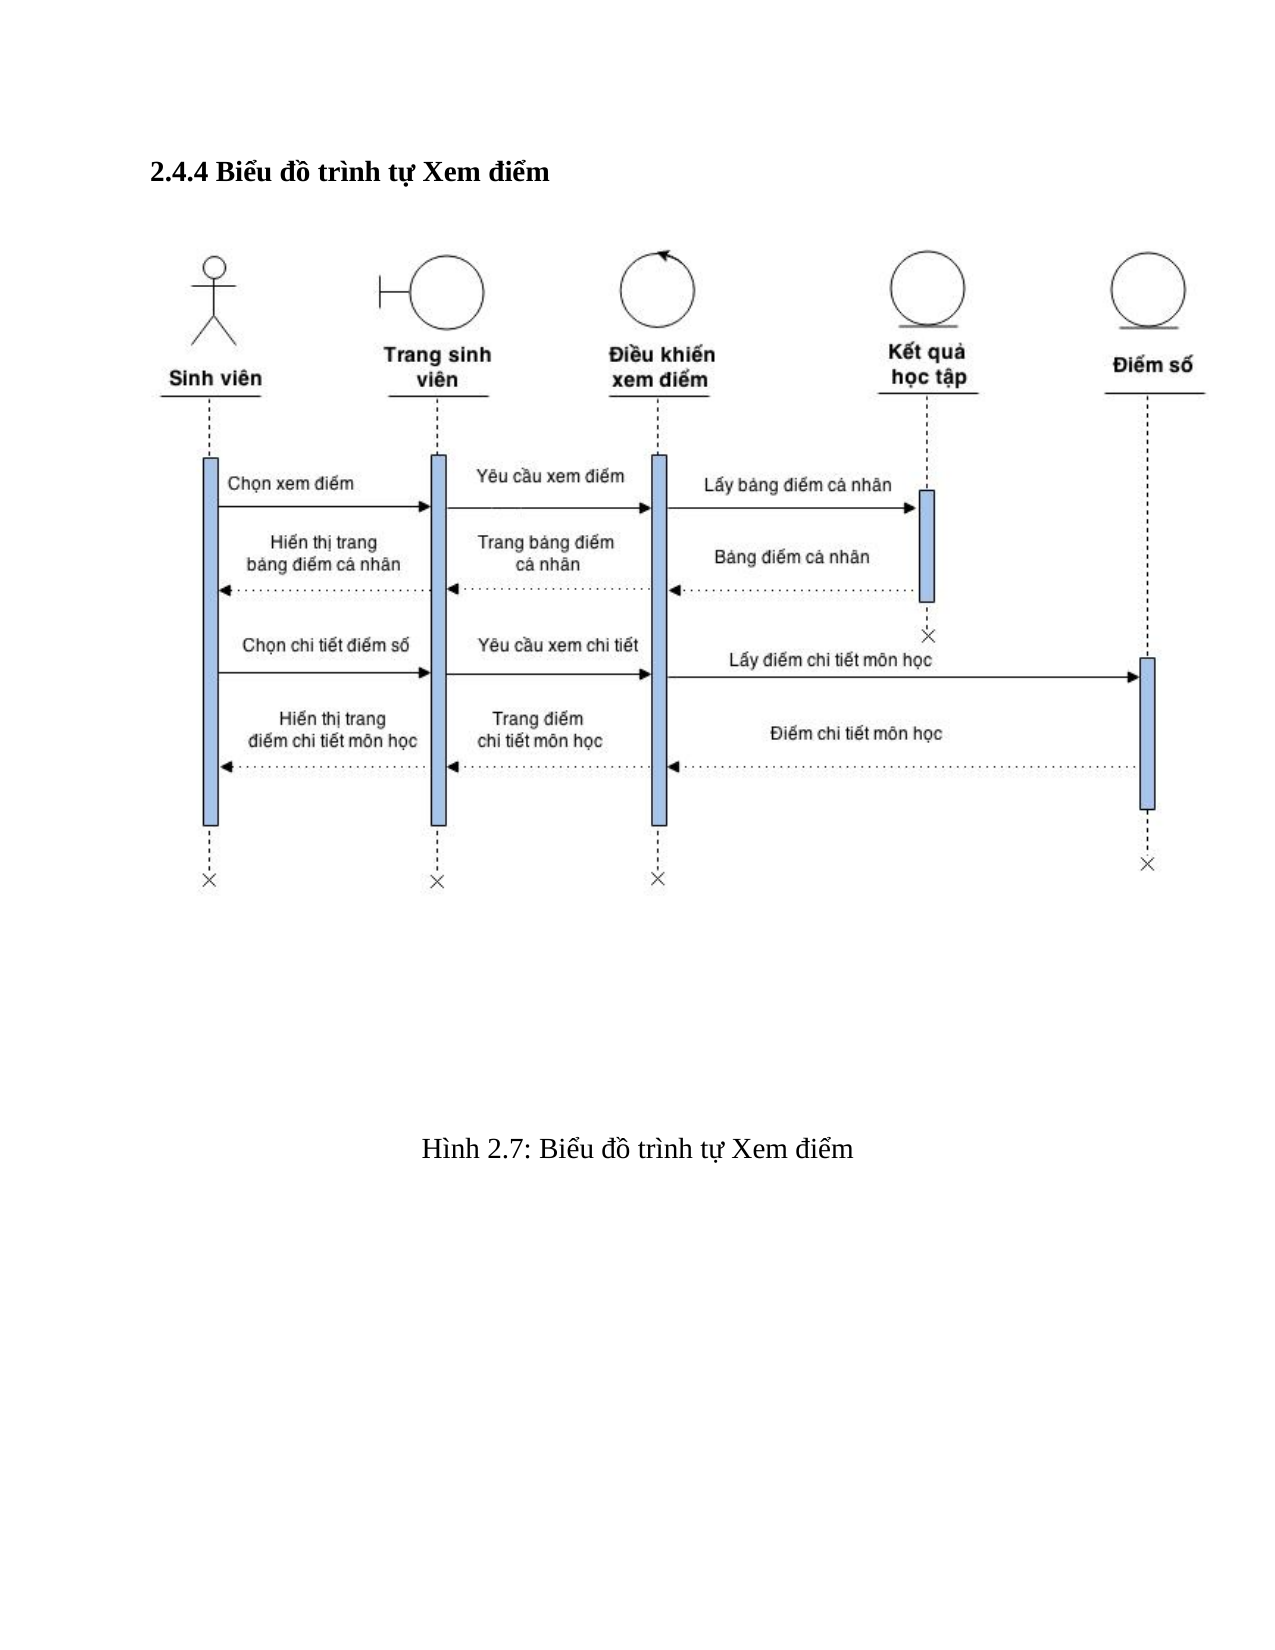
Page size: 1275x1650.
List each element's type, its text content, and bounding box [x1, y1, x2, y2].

subtitle Hình 2.7: Biểu đồ trình tự Xem điểm [150, 1109, 1125, 1164]
subtitle 2.4.4 Biểu đồ trình tự Xem điểm [150, 154, 1125, 188]
picture [150, 237, 1222, 1109]
